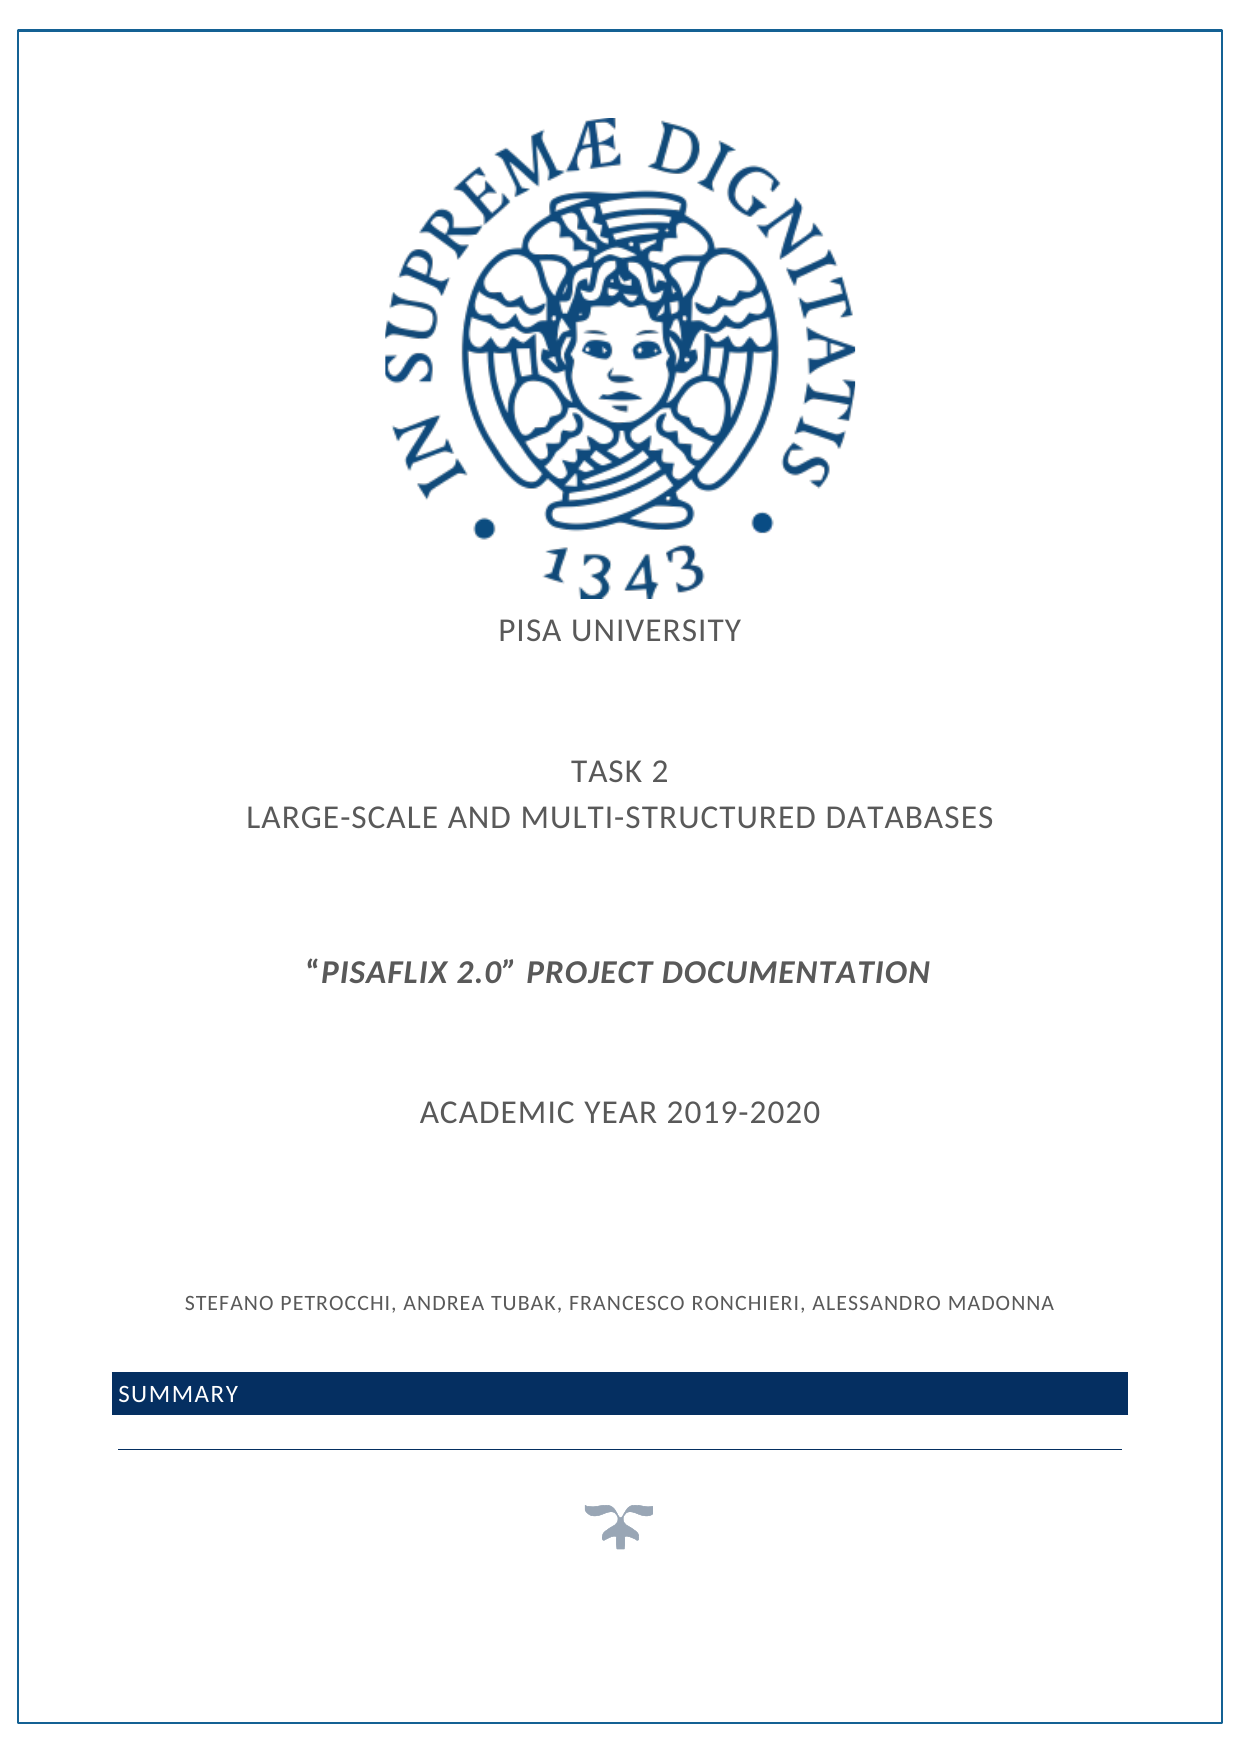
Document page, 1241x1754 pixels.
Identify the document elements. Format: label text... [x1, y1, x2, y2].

subtitle stefano petrocchi, Andrea Tubak, Francesco Ronchieri, Alessandro Madonna [118, 1289, 1122, 1316]
picture [385, 118, 855, 599]
subtitle Summary [118, 1378, 1122, 1409]
subtitle Pisa University TASK 2 LARGE-SCALE AND MULTI-STRUCTURED DATABASES [118, 609, 1122, 837]
subtitle “PisaFlix 2.0” project documentation academic year 2019-2020 [118, 951, 1122, 1132]
